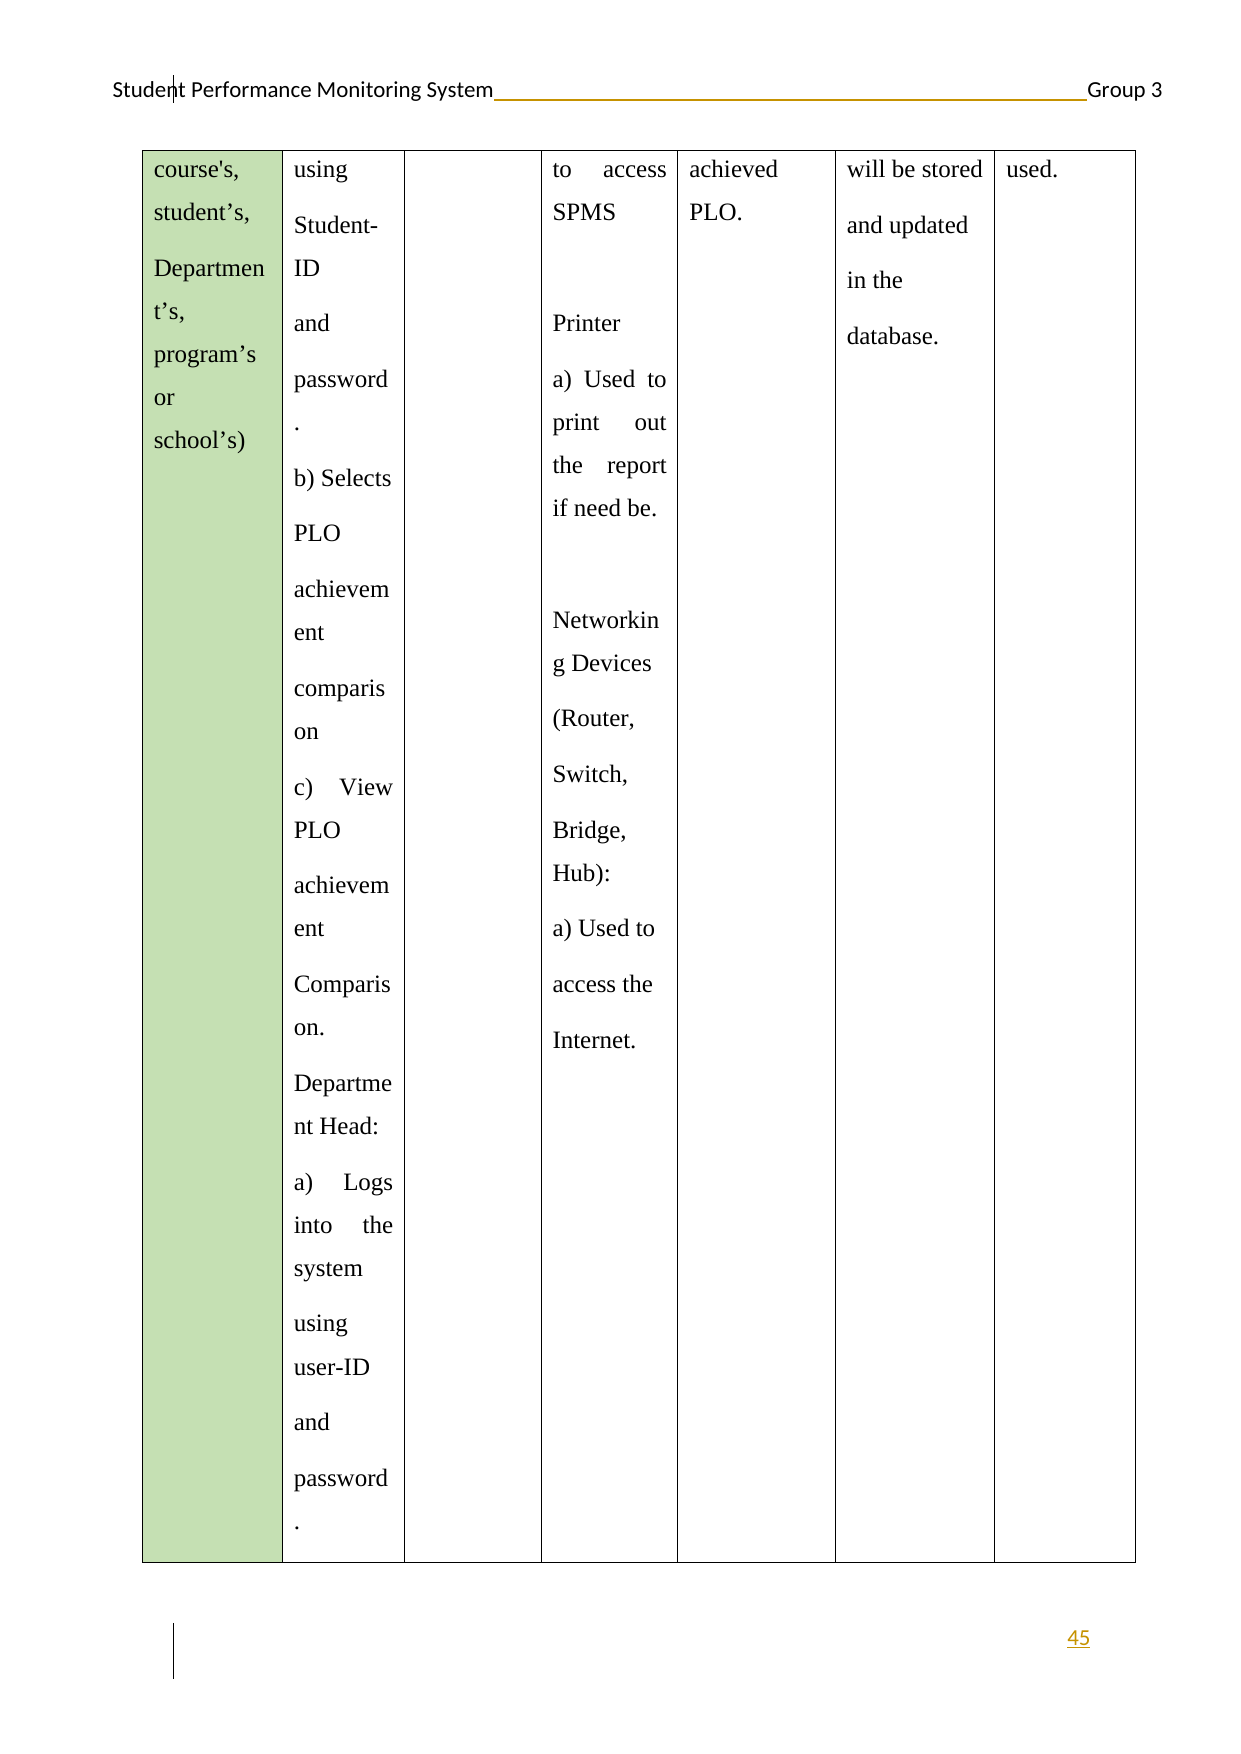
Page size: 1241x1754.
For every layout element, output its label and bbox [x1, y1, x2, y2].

table_cell [836, 151, 994, 1562]
table_cell [405, 151, 541, 1562]
table_cell [283, 151, 404, 1562]
table_cell [542, 151, 677, 1562]
table_cell [995, 151, 1135, 1562]
table_cell [678, 151, 835, 1562]
table_cell [143, 151, 282, 1562]
